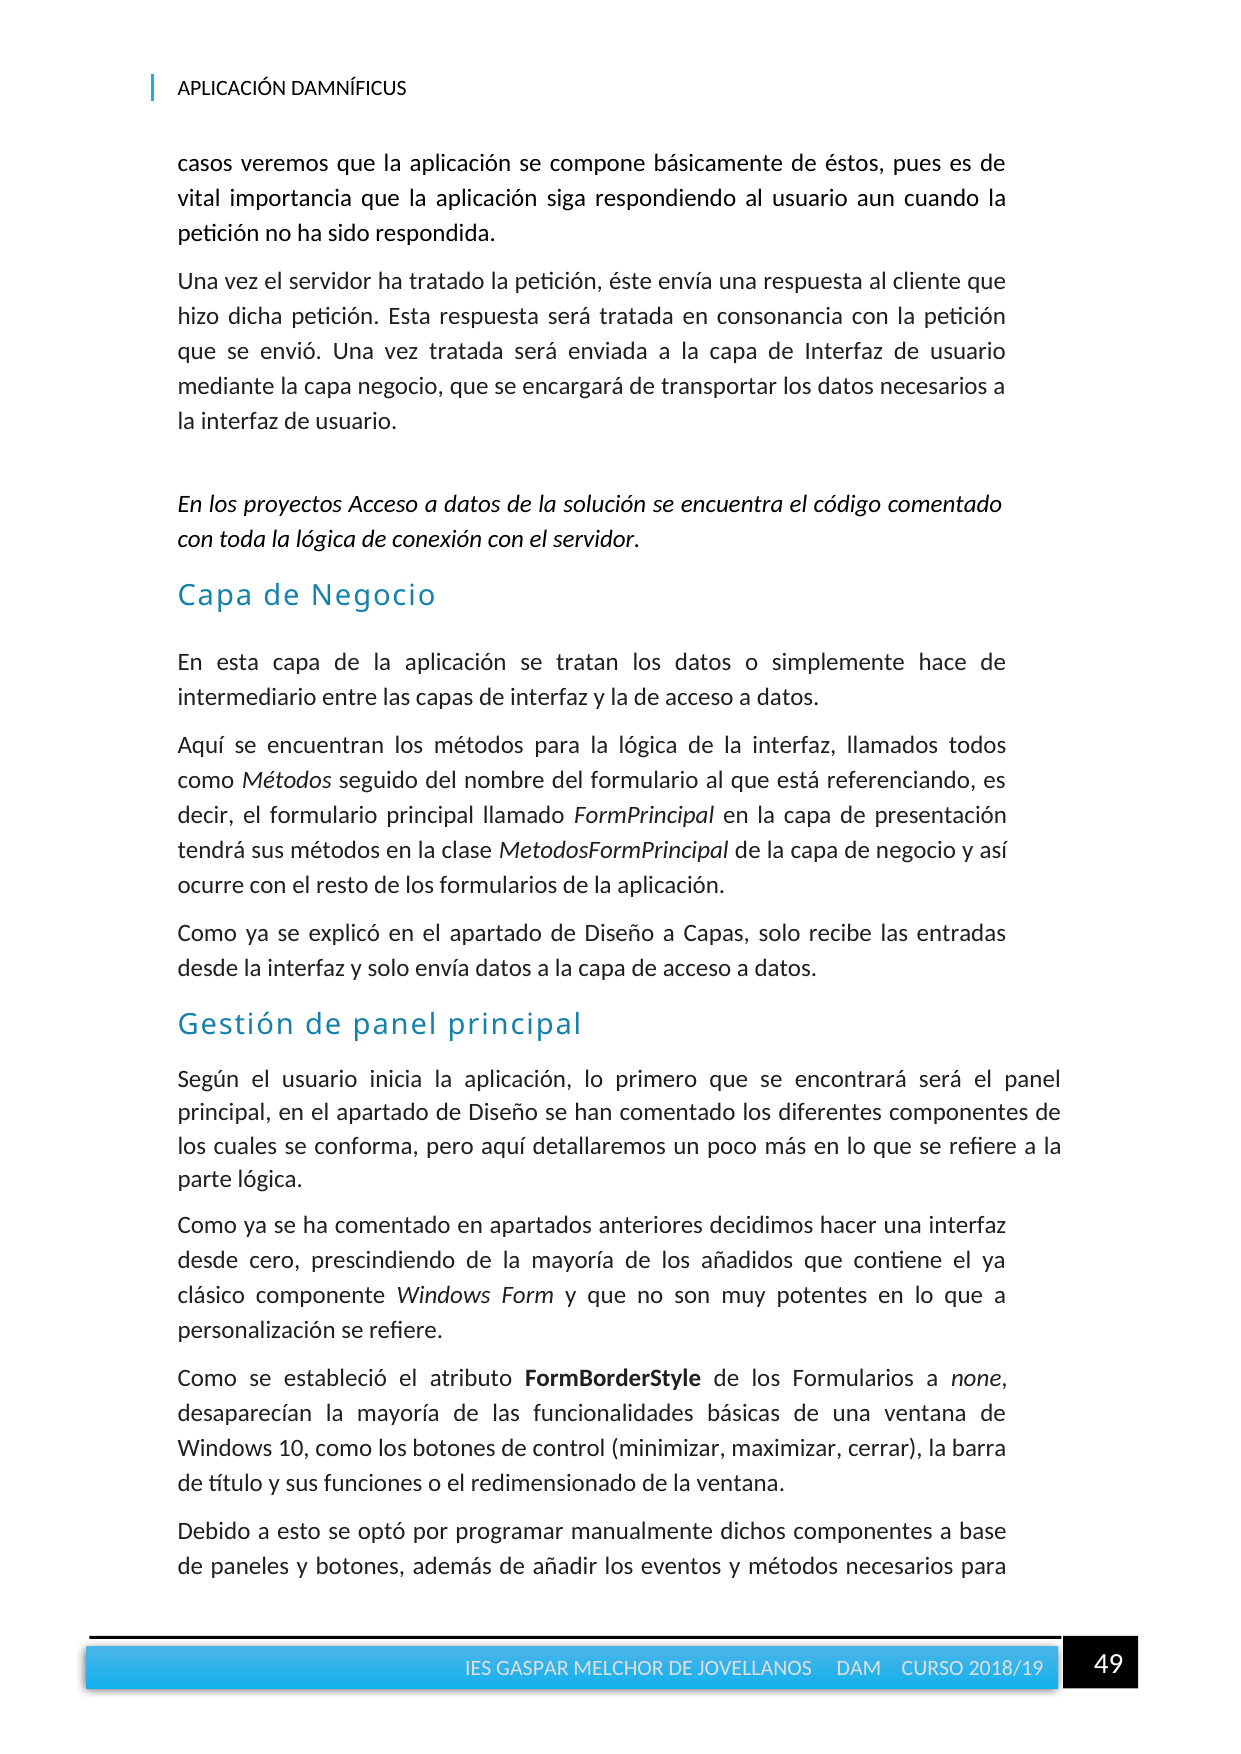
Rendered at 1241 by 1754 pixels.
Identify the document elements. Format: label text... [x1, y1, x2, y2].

text En los proyectos Acceso a datos de la solución se encuentra el código comentado con toda la lógica de conexión con el servidor. [177, 488, 1007, 553]
text Como ya se ha comentado en apartados anteriores decidimos hacer una interfaz desde cero, prescindiendo de la mayoría de los añadidos que contiene el ya clásico componente Windows Form y que no son muy potentes en lo que a personalización se refiere. [177, 1210, 1007, 1345]
text En esta capa de la aplicación se tratan los datos o simplemente hace de intermediario entre las capas de interfaz y la de acceso a datos. [177, 647, 1007, 712]
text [177, 1515, 1007, 1580]
text Aquí se encuentran los métodos para la lógica de la interfaz, llamados todos como Métodos seguido del nombre del formulario al que está referenciando, es decir, el formulario principal llamado FormPrincipal en la capa de presentación tendrá sus métodos en la clase MetodosFormPrincipal de la capa de negocio y así ocurre con el resto de los formularios de la aplicación. [177, 729, 1007, 900]
subtitle Gestión de panel principal [177, 1003, 1063, 1043]
text Como ya se explicó en el apartado de Diseño a Capas, solo recibe las entradas desde la interfaz y solo envía datos a la capa de acceso a datos. [177, 917, 1007, 982]
text Una vez el servidor ha tratado la petición, éste envía una respuesta al cliente que hizo dicha petición. Esta respuesta será tratada en consonancia con la petición que se envió. Una vez tratada será enviada a la capa de Interfaz de usuario mediante la capa negocio, que se encargará de transportar los datos necesarios a la interfaz de usuario. [177, 265, 1007, 436]
subtitle Capa de Negocio [177, 574, 1063, 614]
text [177, 148, 1007, 248]
text Como se estableció el atributo FormBorderStyle de los Formularios a none, desaparecían la mayoría de las funcionalidades básicas de una ventana de Windows 10, como los botones de control (minimizar, maximizar, cerrar), la barra de título y sus funciones o el redimensionado de la ventana. [177, 1362, 1007, 1498]
text Según el usuario inicia la aplicación, lo primero que se encontrará será el panel principal, en el apartado de Diseño se han comentado los diferentes componentes de los cuales se conforma, pero aquí detallaremos un poco más en lo que se refiere a la parte lógica. [177, 1063, 1063, 1194]
